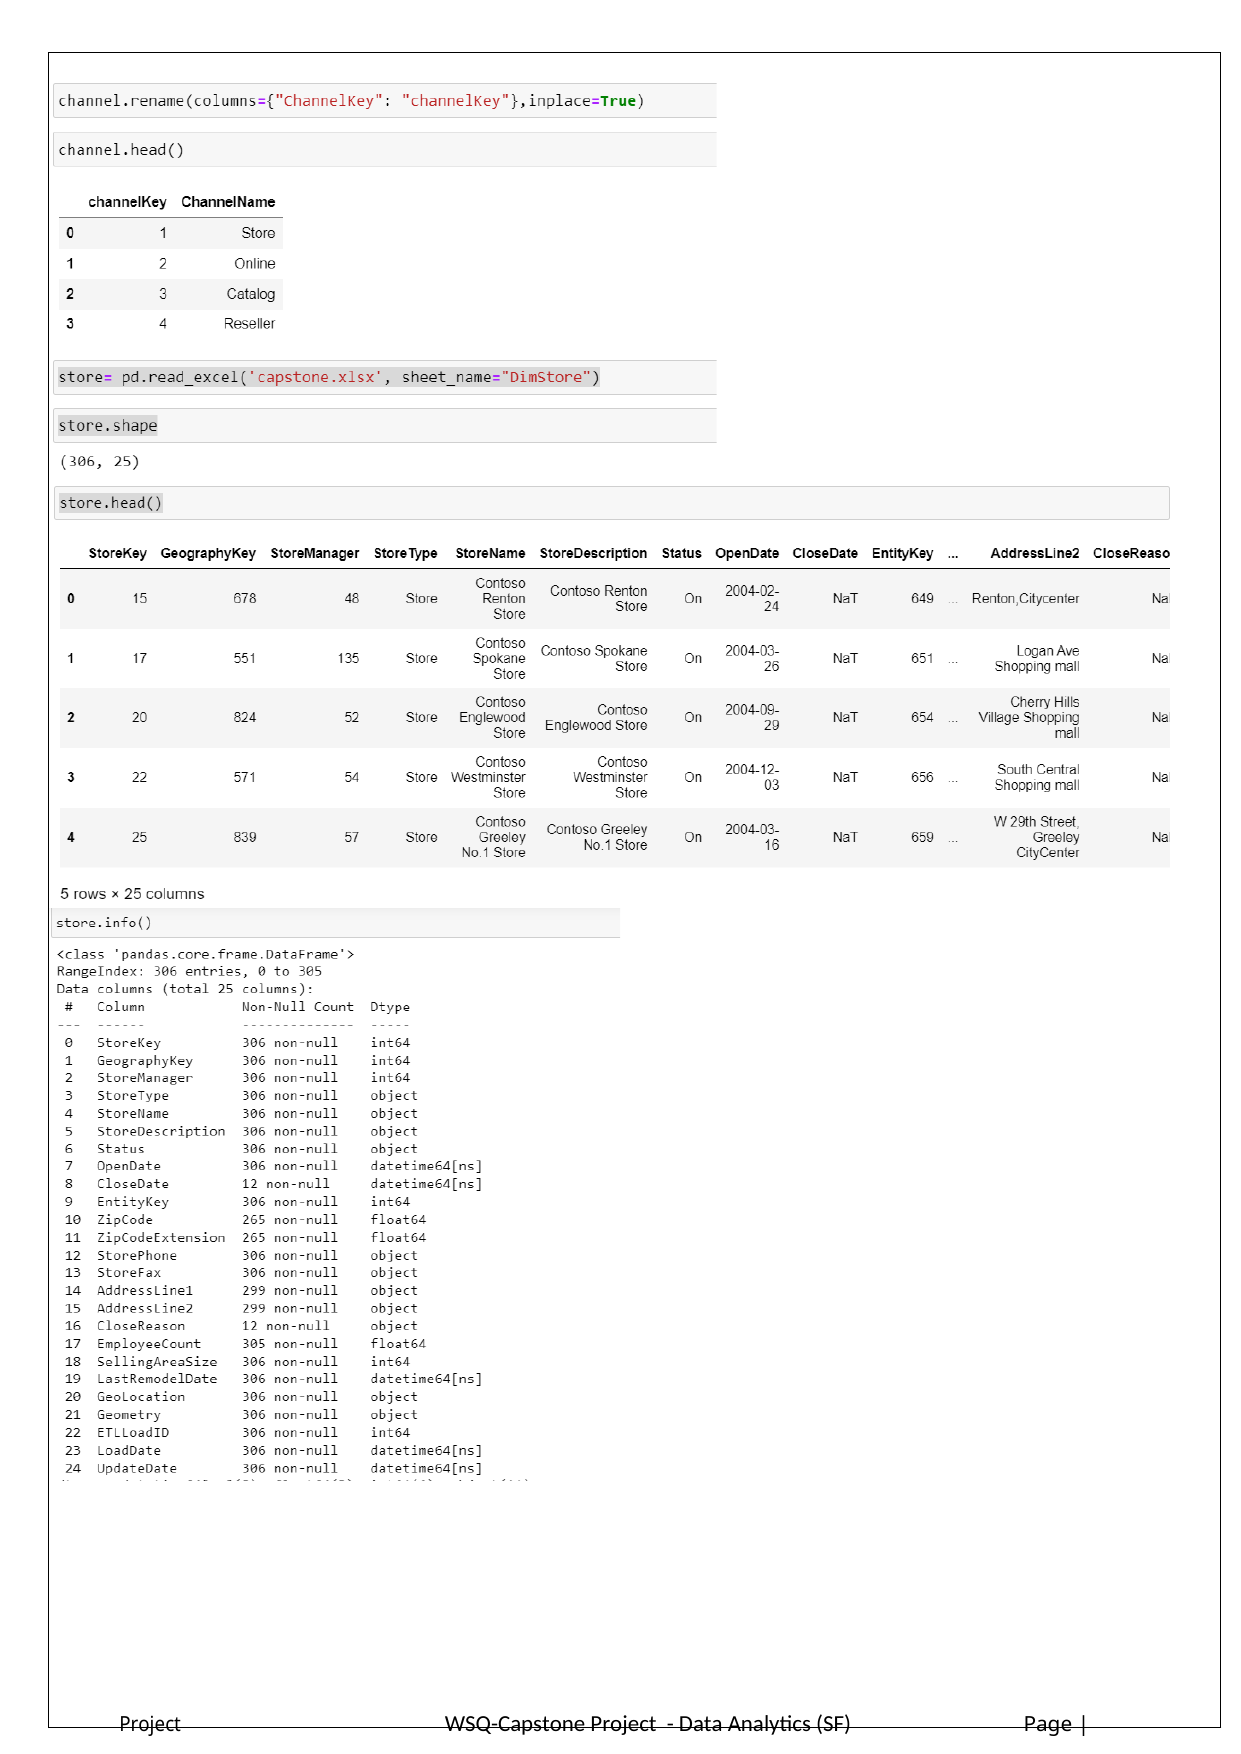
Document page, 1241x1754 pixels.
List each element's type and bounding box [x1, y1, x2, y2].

picture [49, 81, 1172, 1481]
